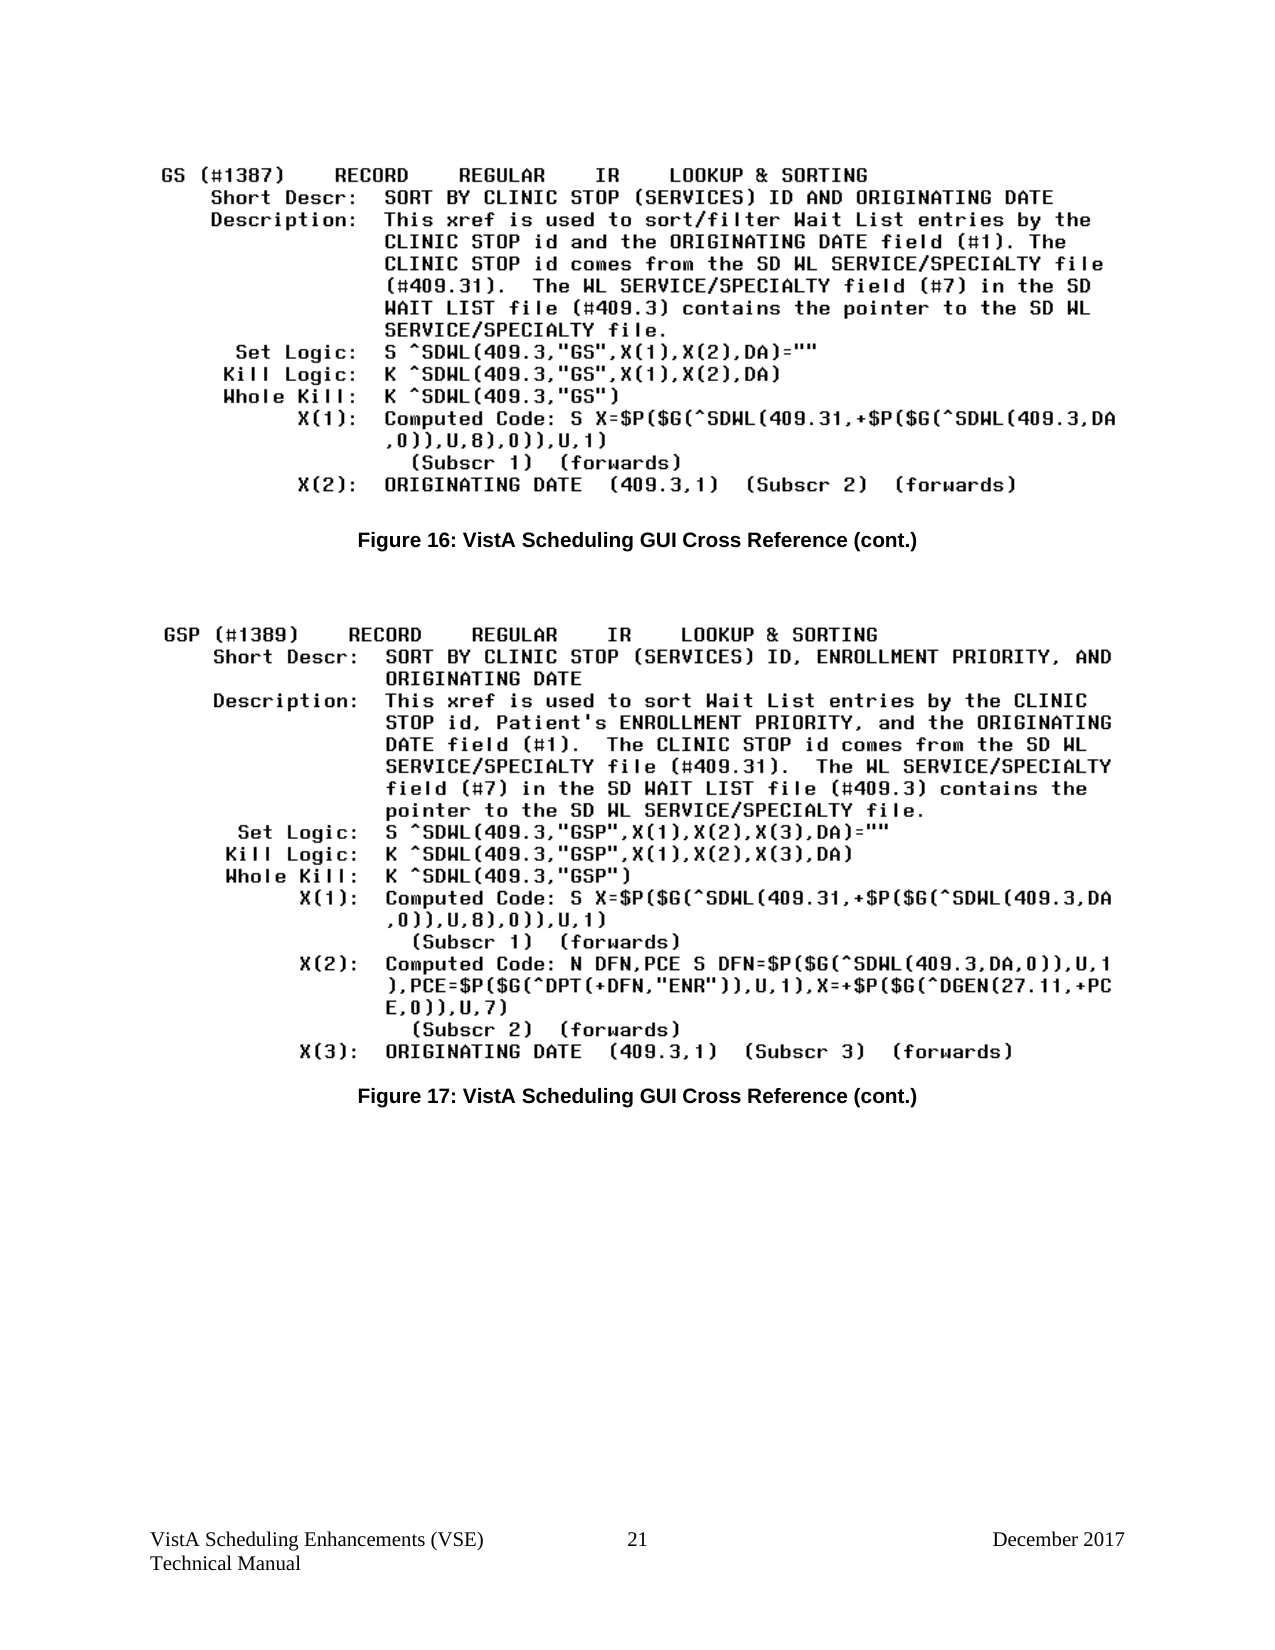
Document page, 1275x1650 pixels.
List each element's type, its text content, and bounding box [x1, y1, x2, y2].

picture [150, 621, 1125, 1072]
picture [150, 150, 1125, 515]
